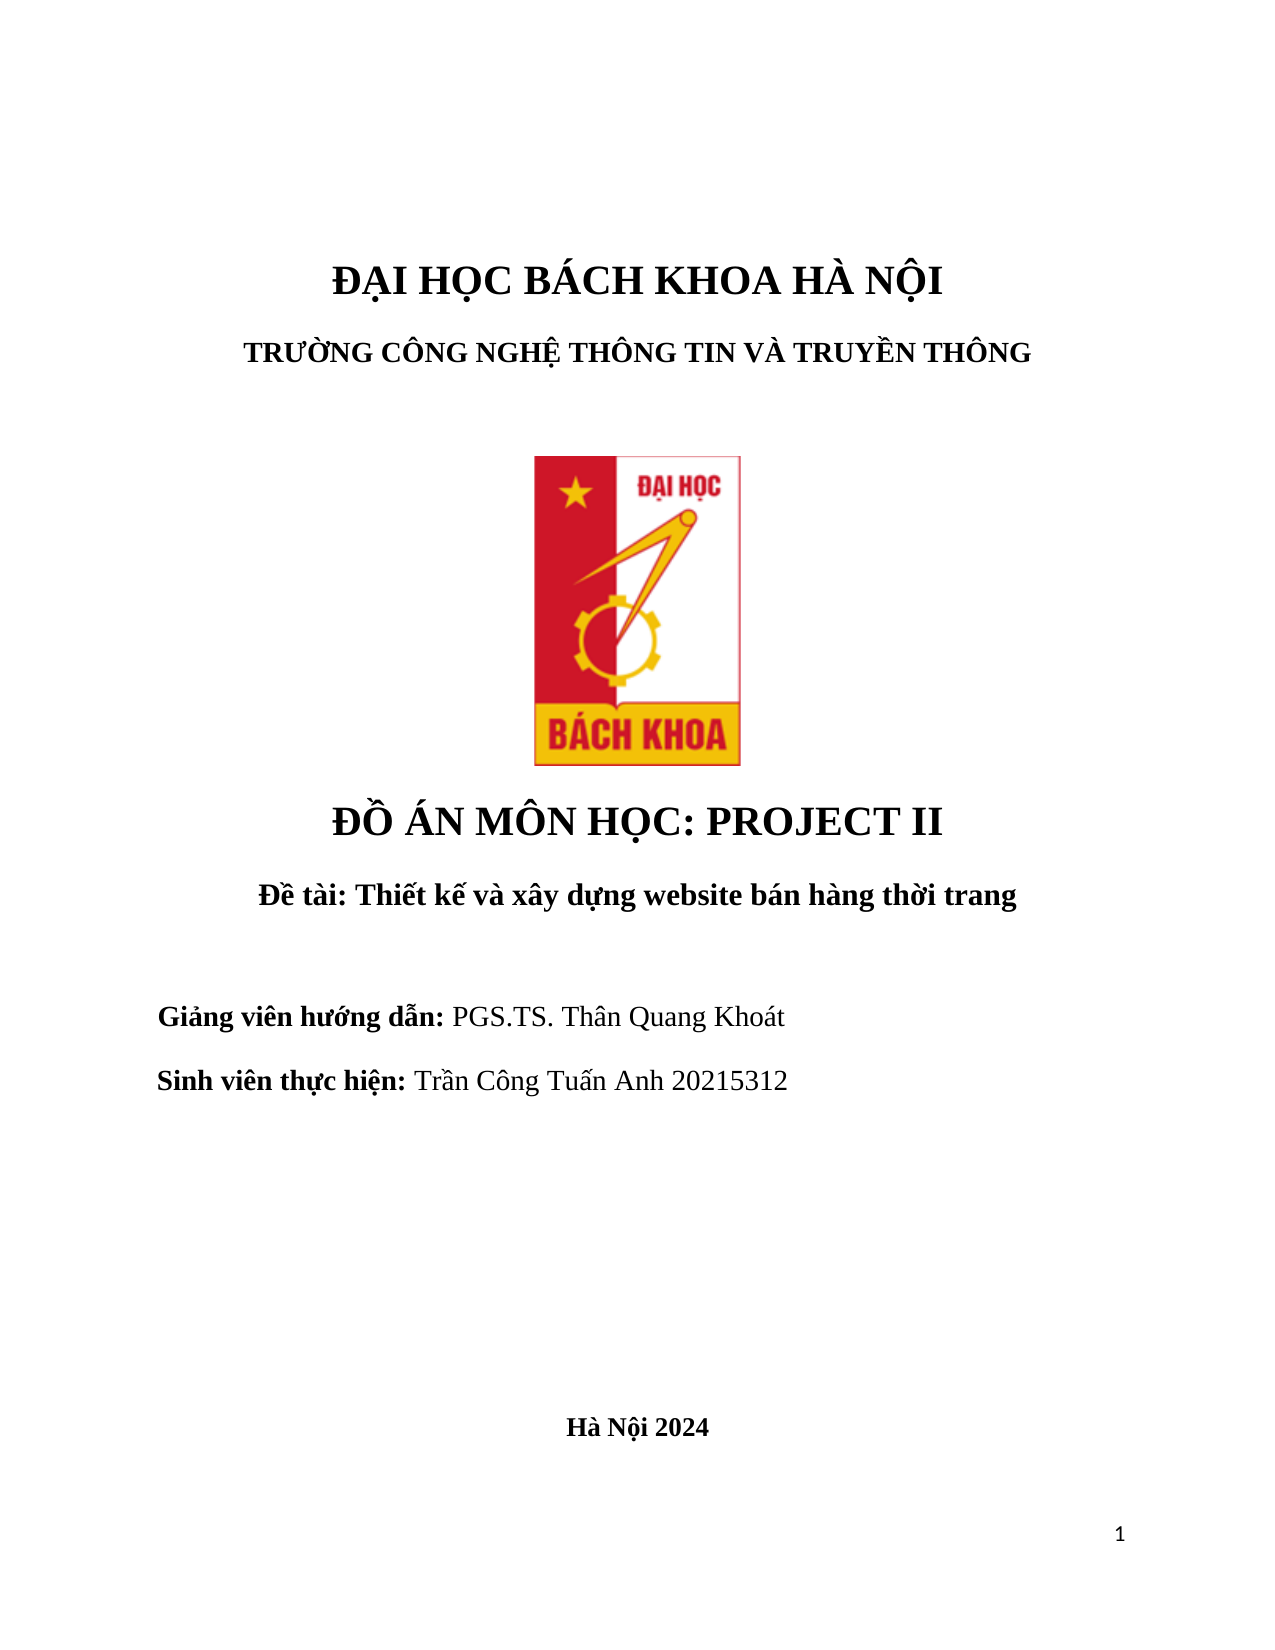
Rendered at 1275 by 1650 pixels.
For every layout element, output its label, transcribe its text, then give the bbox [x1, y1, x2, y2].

text ĐỒ ÁN MÔN HỌC: PROJECT II [150, 796, 1125, 844]
text Hà Nội 2024 [150, 1411, 1125, 1442]
picture [534, 456, 741, 766]
text Sinh viên thực hiện: Trần Công Tuấn Anh 20215312 [150, 1063, 1125, 1097]
text Đề tài: Thiết kế và xây dựng website bán hàng thời trang [150, 876, 1125, 912]
text Giảng viên hướng dẫn: PGS.TS. Thân Quang Khoát [150, 999, 1125, 1033]
text ĐẠI HỌC BÁCH KHOA HÀ NỘI [150, 255, 1125, 303]
text TRƯỜNG CÔNG NGHỆ THÔNG TIN VÀ TRUYỀN THÔNG [150, 335, 1125, 369]
